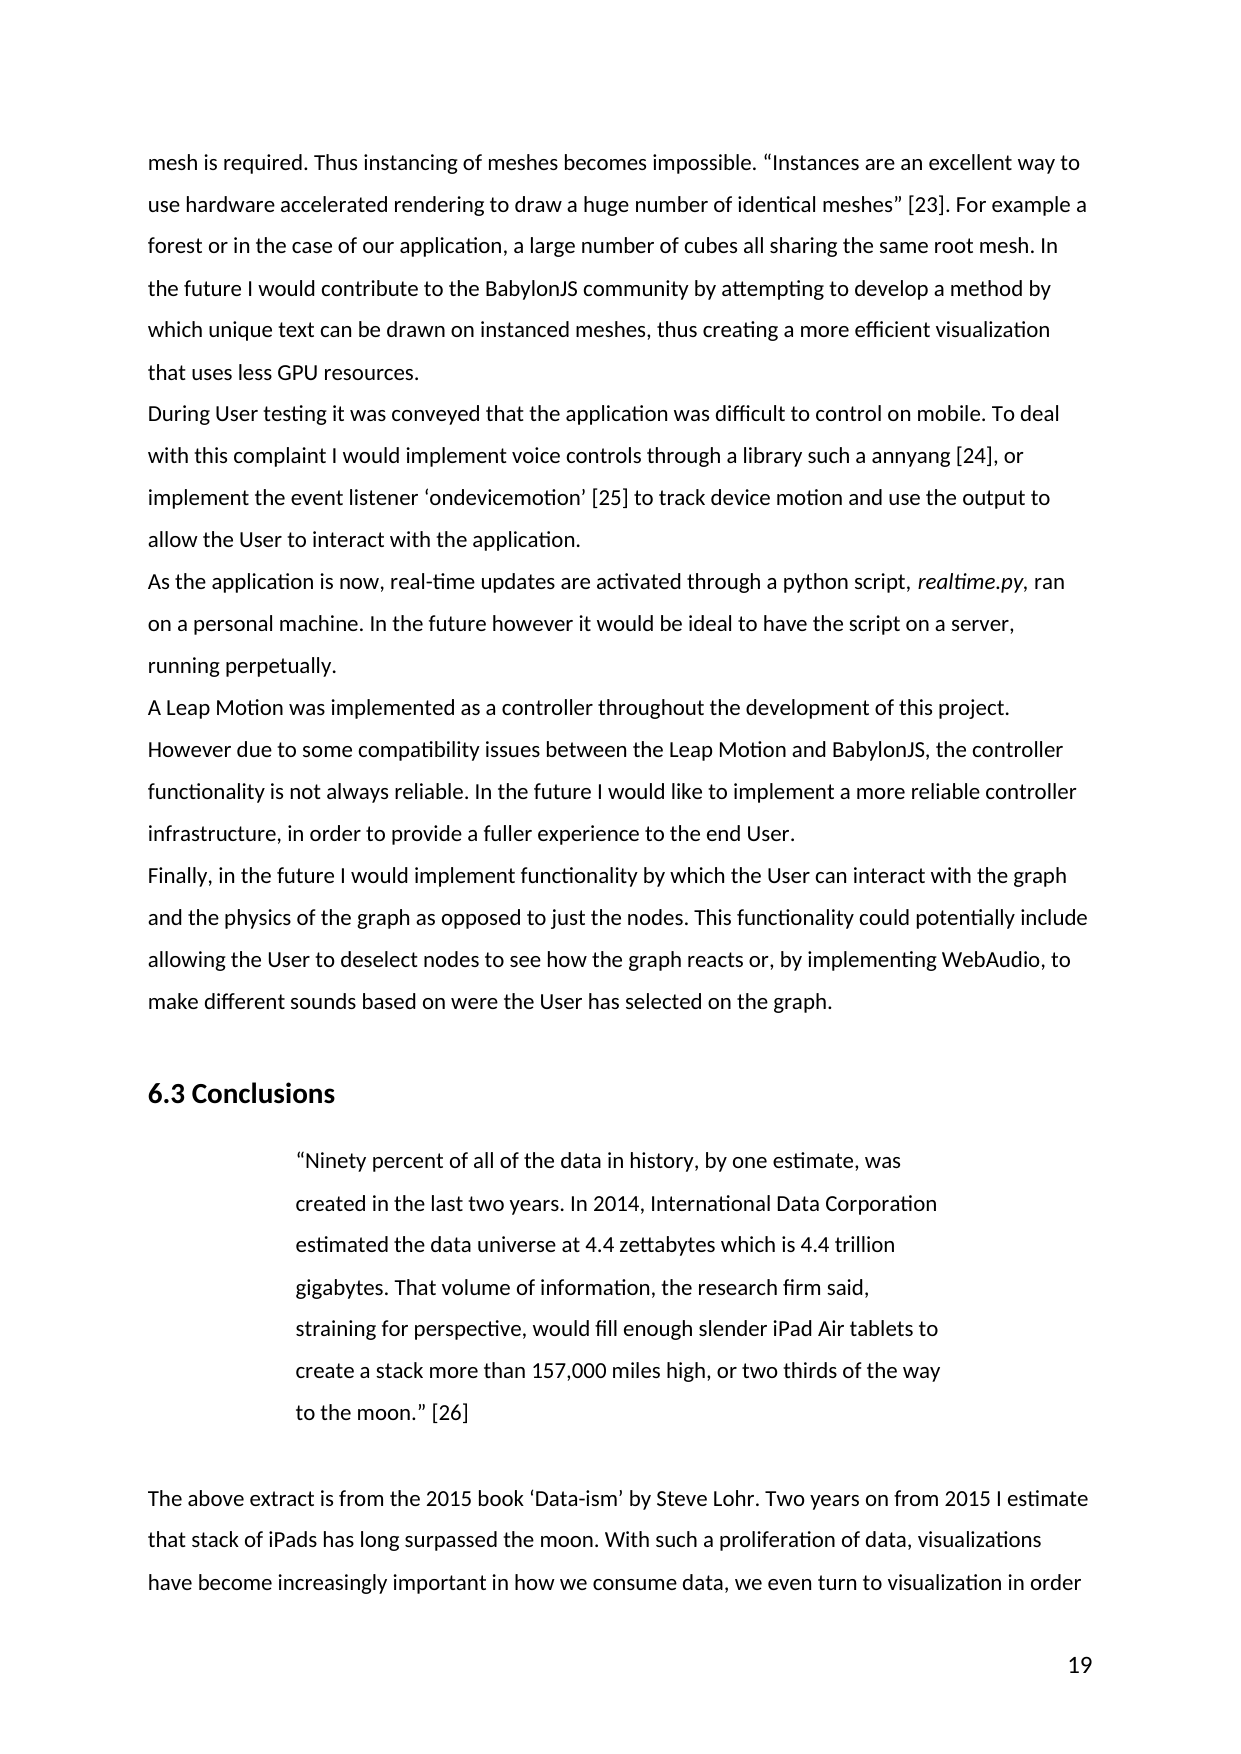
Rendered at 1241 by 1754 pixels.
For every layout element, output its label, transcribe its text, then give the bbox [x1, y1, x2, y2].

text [148, 148, 1092, 386]
text “Ninety percent of all of the data in history, by one estimate, was created in the last two years. In 2014, International Data Corporation estimated the data universe at 4.4 zettabytes which is 4.4 trillion gigabytes. That volume of information, the research firm said, straining for perspective, would fill enough slender iPad Air tablets to create a stack more than 157,000 miles high, or two thirds of the way to the moon.” [26] [295, 1147, 945, 1427]
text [148, 1484, 1092, 1596]
text During User testing it was conveyed that the application was difficult to control on mobile. To deal with this complaint I would implement voice controls through a library such a annyang [24], or implement the event listener ‘ondevicemotion’ [25] to track device motion and use the output to allow the User to interact with the application. [148, 399, 1092, 553]
text A Leap Motion was implemented as a controller throughout the development of this project. However due to some compatibility issues between the Leap Motion and BabylonJS, the controller functionality is not always reliable. In the future I would like to implement a more reliable controller [148, 693, 1092, 805]
text As the application is now, real-time updates are activated through a python script, realtime.py, ran on a personal machine. In the future however it would be ideal to have the script on a server, running perpetually. [148, 567, 1092, 679]
text infrastructure, in order to provide a fuller experience to the end User. [148, 819, 1092, 847]
subtitle 6.3 Conclusions [148, 1075, 1092, 1111]
text Finally, in the future I would implement functionality by which the User can interact with the graph and the physics of the graph as opposed to just the nodes. This functionality could potentially include allowing the User to deselect nodes to see how the graph reacts or, by implementing WebAudio, to make different sounds based on were the User has selected on the graph. [148, 861, 1092, 1015]
